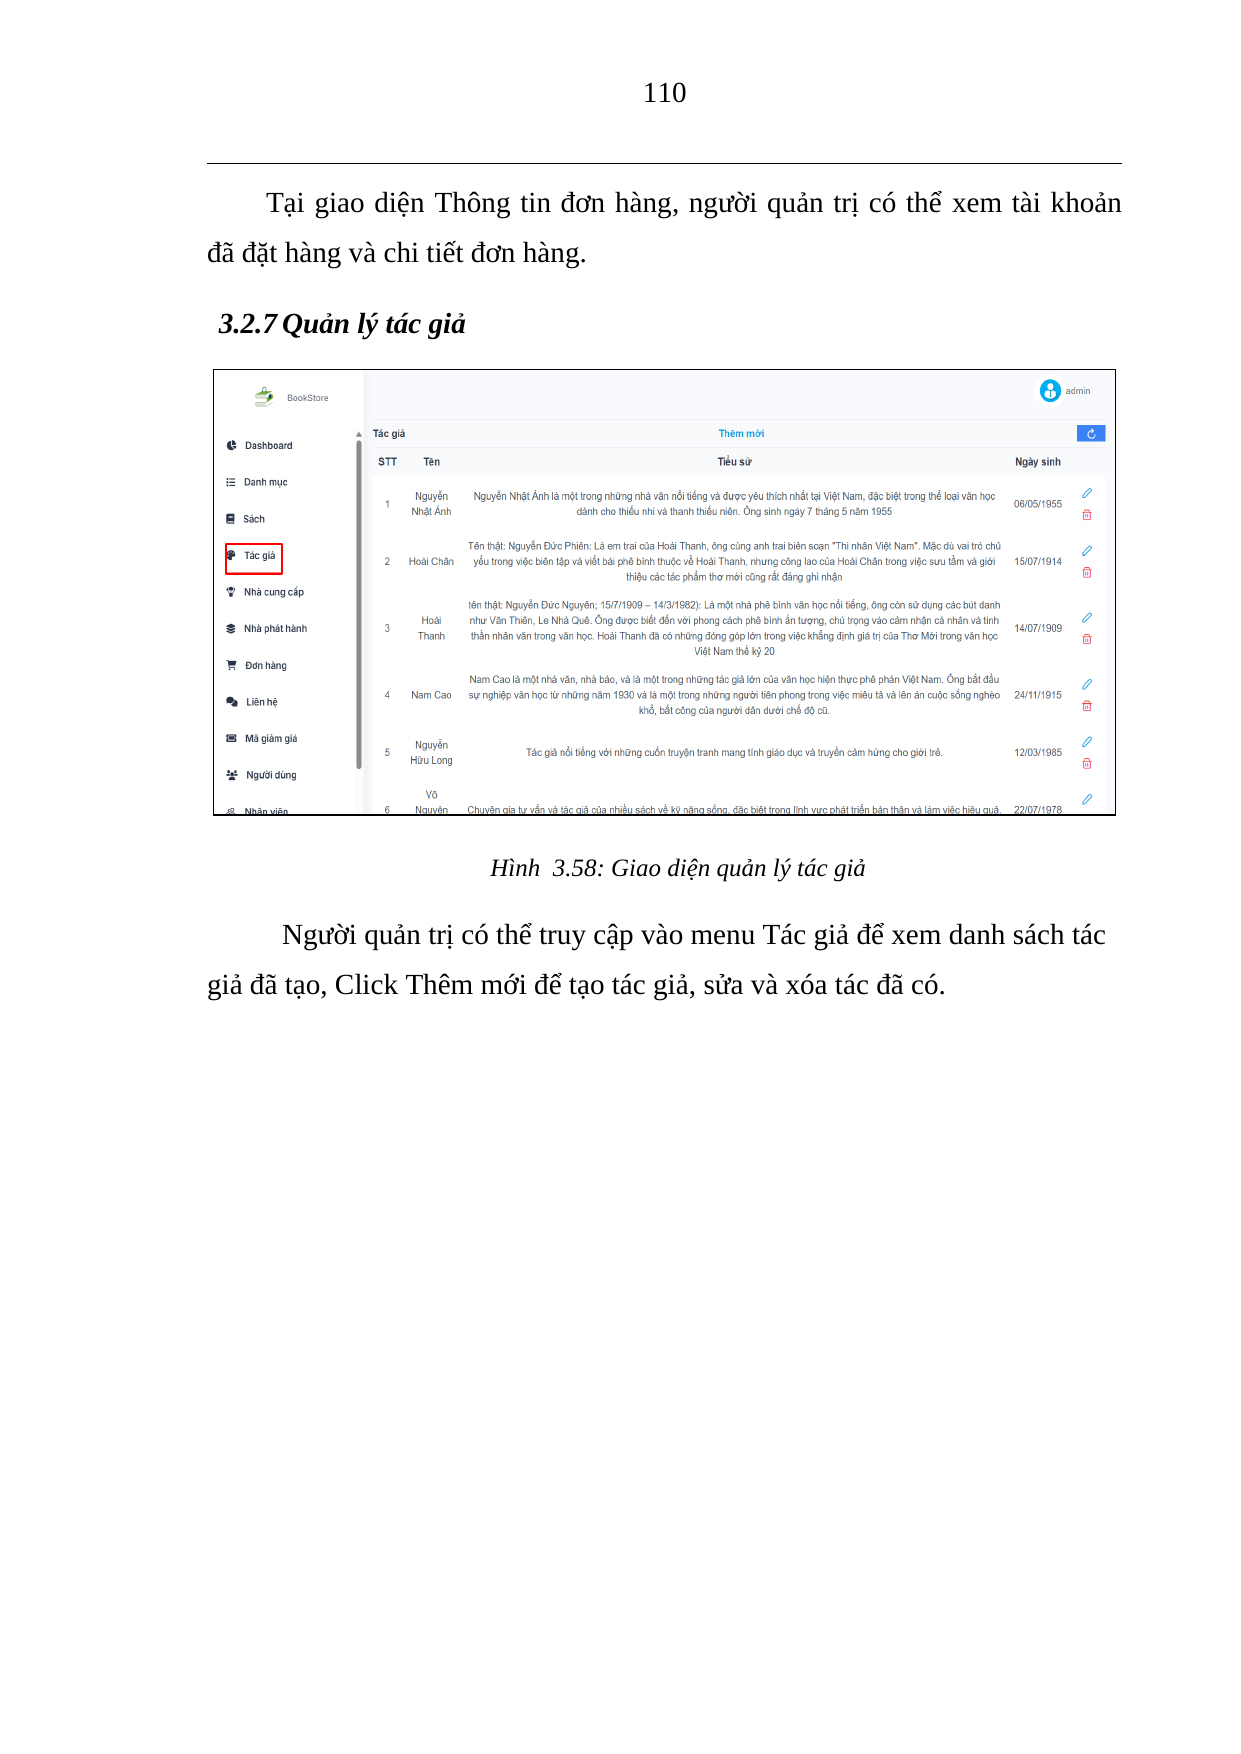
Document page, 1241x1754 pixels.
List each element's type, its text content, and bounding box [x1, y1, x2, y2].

text Người quản trị có thể truy cập vào menu Tác giả để xem danh sách tác giả đã tạo, Click Thêm mới để tạo tác giả, sửa và xóa tác đã có. [207, 917, 1122, 1001]
picture [214, 370, 1115, 814]
subtitle Quản lý tác giả [218, 306, 1122, 340]
text Tại giao diện Thông tin đơn hàng, người quản trị có thể xem tài khoản đã đặt hàng và chi tiết đơn hàng. [207, 185, 1122, 269]
